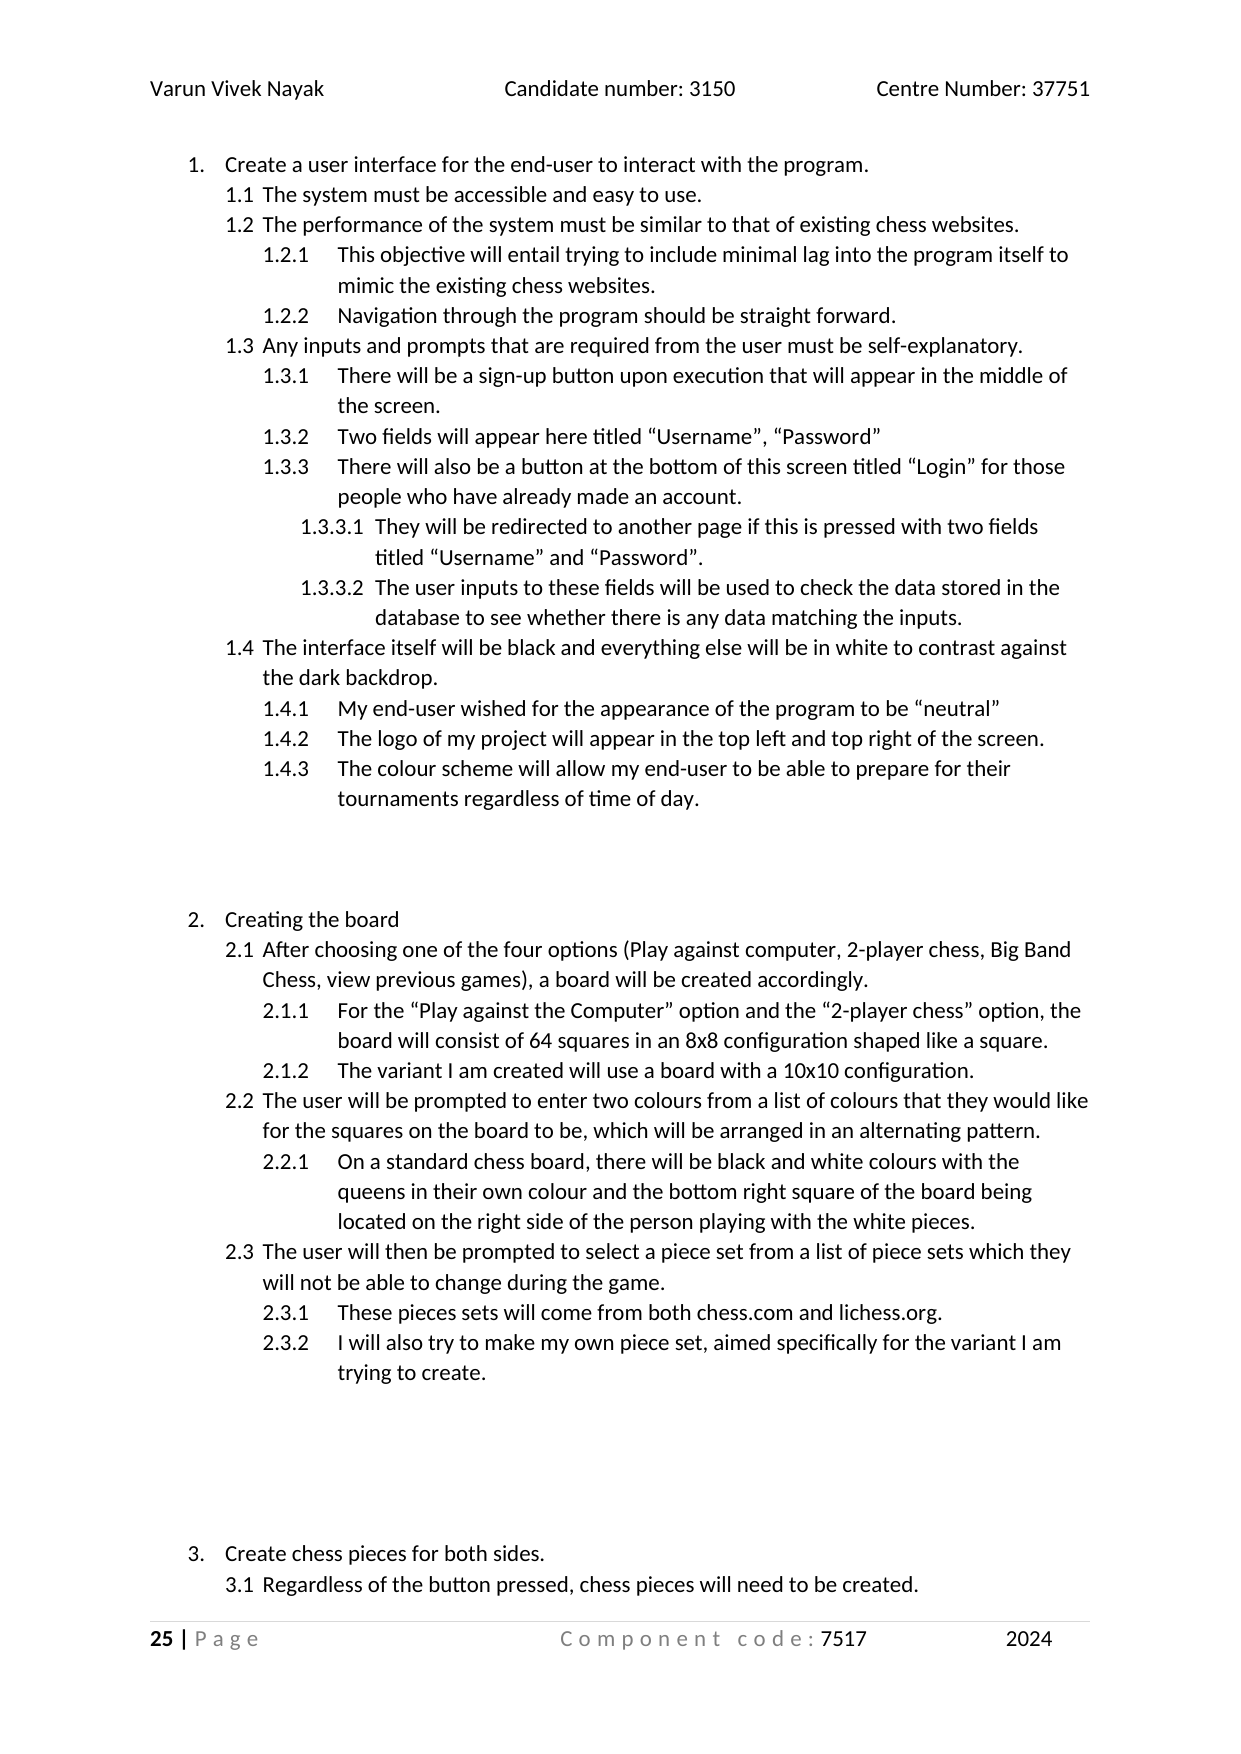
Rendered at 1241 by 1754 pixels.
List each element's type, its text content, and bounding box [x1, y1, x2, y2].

list Navigation through the program should be straight forward. [262, 301, 1090, 329]
list The logo of my project will appear in the top left and top right of the screen. [262, 724, 1090, 752]
list These pieces sets will come from both chess.com and lichess.org. [262, 1298, 1090, 1326]
list Two fields will appear here titled “Username”, “Password” [262, 422, 1090, 450]
list The user inputs to these fields will be used to check the data stored in the database to see whether there is any data matching the inputs. [300, 573, 1090, 631]
list Regardless of the button pressed, chess pieces will need to be created. [225, 1570, 1090, 1598]
list The colour scheme will allow my end-user to be able to prepare for their tournaments regardless of time of day. [262, 754, 1090, 812]
list Create chess pieces for both sides. [187, 1539, 1090, 1568]
list The interface itself will be black and everything else will be in white to contrast against the dark backdrop. [225, 633, 1090, 692]
list After choosing one of the four options (Play against computer, 2-player chess, Big Band Chess, view previous games), a board will be created accordingly. [225, 935, 1090, 994]
list I will also try to make my own piece set, aimed specifically for the variant I am trying to create. [262, 1328, 1090, 1386]
list This objective will entail trying to include minimal lag into the program itself to mimic the existing chess websites. [262, 241, 1090, 299]
list Any inputs and prompts that are required from the user must be self-explanatory. [225, 331, 1090, 359]
list Create a user interface for the end-user to interact with the program. [187, 150, 1090, 178]
list The user will be prompted to enter two colours from a list of colours that they would like for the squares on the board to be, which will be arranged in an alternating pattern. [225, 1086, 1090, 1145]
list The user will then be prompted to select a piece set from a list of piece sets which they will not be able to change during the game. [225, 1237, 1090, 1296]
list My end-user wished for the appearance of the program to be “neutral” [262, 694, 1090, 722]
list Creating the board [187, 905, 1090, 933]
list There will be a sign-up button upon execution that will appear in the middle of the screen. [262, 361, 1090, 420]
list The variant I am created will use a board with a 10x10 configuration. [262, 1056, 1090, 1084]
list They will be redirected to another page if this is pressed with two fields titled “Username” and “Password”. [300, 512, 1090, 571]
list The system must be accessible and easy to use. [225, 180, 1090, 208]
list There will also be a button at the bottom of this screen titled “Login” for those people who have already made an account. [262, 452, 1090, 510]
list For the “Play against the Computer” option and the “2-player chess” option, the board will consist of 64 squares in an 8x8 configuration shaped like a square. [262, 996, 1090, 1054]
list On a standard chess board, there will be black and white colours with the queens in their own colour and the bottom right square of the board being located on the right side of the person playing with the white pieces. [262, 1147, 1090, 1235]
list The performance of the system must be similar to that of existing chess websites. [225, 210, 1090, 238]
